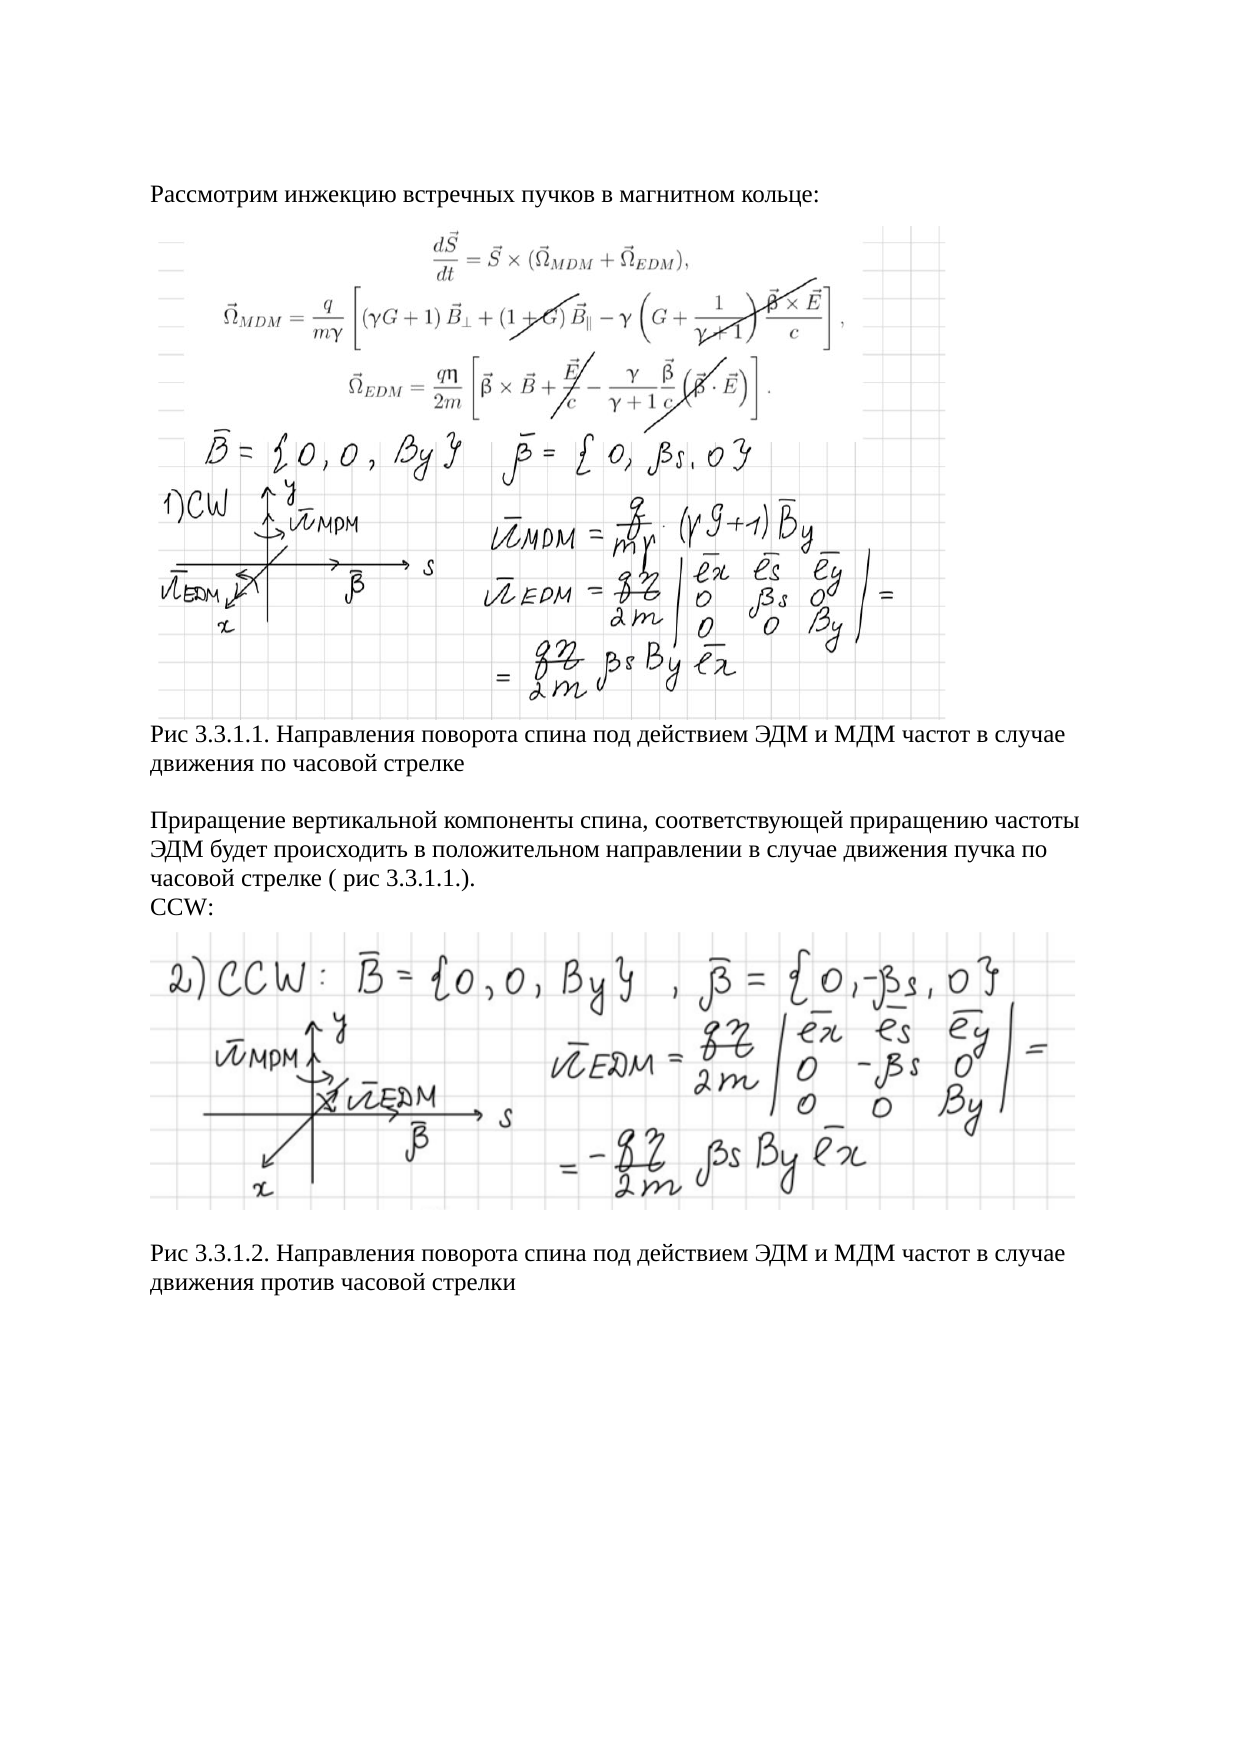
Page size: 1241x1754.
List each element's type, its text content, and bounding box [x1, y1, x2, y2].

text Приращение вертикальной компоненты спина, соответствующей приращению частоты ЭДМ будет происходить в положительном направлении в случае движения пучка по часовой стрелке ( рис 3.3.1.1.). [150, 806, 1090, 892]
text Рассмотрим инжекцию встречных пучков в магнитном кольце: [150, 179, 1090, 207]
text Рис 3.3.1.2. Направления поворота спина под действием ЭДМ и МДМ частот в случае движения против часовой стрелки [150, 1238, 1090, 1296]
text CCW: [150, 892, 1090, 921]
picture [158, 226, 946, 720]
picture [150, 931, 1075, 1210]
